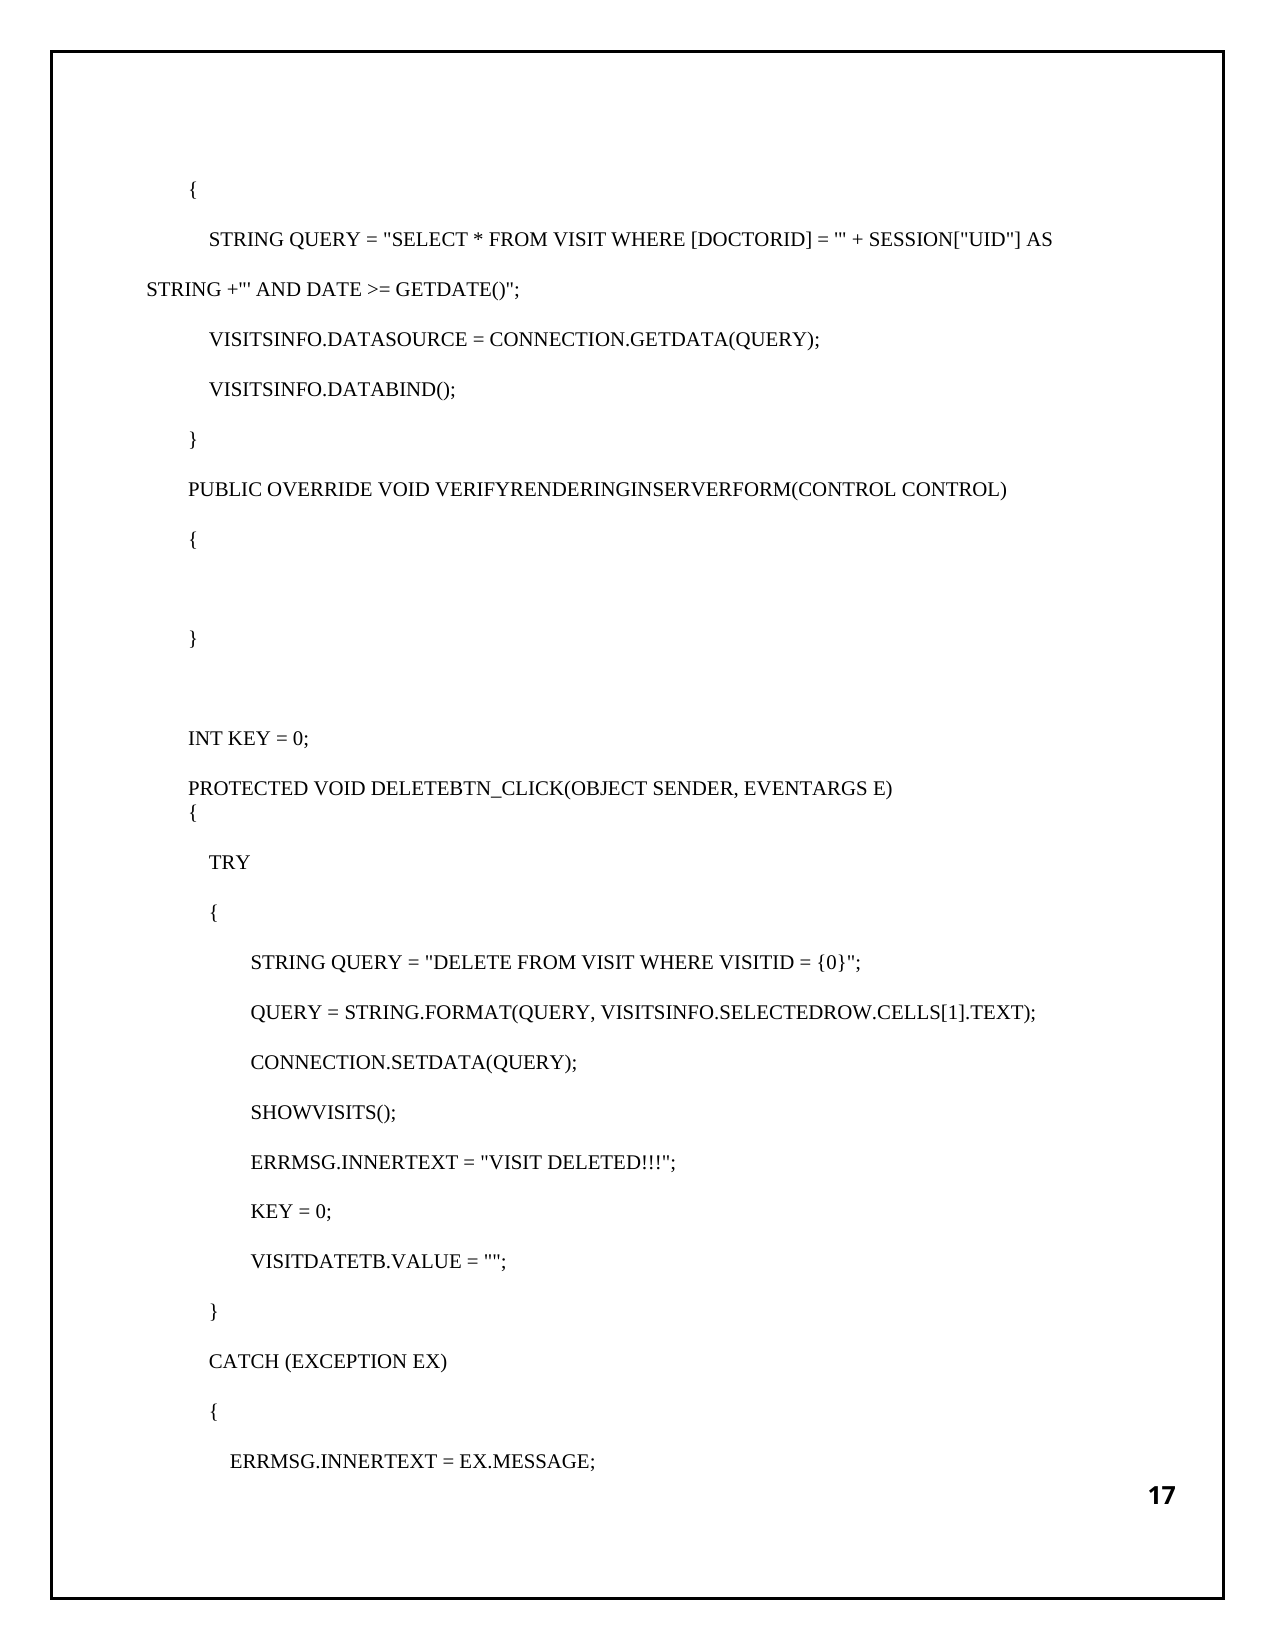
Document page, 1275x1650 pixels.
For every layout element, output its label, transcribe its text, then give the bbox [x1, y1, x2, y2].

text { [146, 177, 1177, 201]
text CATCH (EXCEPTION EX) [146, 1349, 1177, 1373]
text VISITSINFO.DATABIND(); [146, 377, 1177, 401]
text } [146, 626, 1177, 650]
text KEY = 0; [146, 1199, 1177, 1223]
text STRING +"' AND DATE >= GETDATE()"; [146, 277, 1177, 301]
text VISITDATETB.VALUE = ""; [146, 1249, 1177, 1273]
text STRING QUERY = "SELECT * FROM VISIT WHERE [DOCTORID] = '" + SESSION["UID"] AS [146, 227, 1177, 251]
text { [146, 527, 1177, 551]
text STRING QUERY = "DELETE FROM VISIT WHERE VISITID = {0}"; [146, 950, 1177, 974]
text QUERY = STRING.FORMAT(QUERY, VISITSINFO.SELECTEDROW.CELLS[1].TEXT); [146, 1000, 1177, 1024]
text INT KEY = 0; [146, 726, 1177, 750]
text { [146, 1399, 1177, 1423]
text ERRMSG.INNERTEXT = "VISIT DELETED!!!"; [146, 1149, 1177, 1174]
text PUBLIC OVERRIDE VOID VERIFYRENDERINGINSERVERFORM(CONTROL CONTROL) [146, 477, 1177, 501]
text CONNECTION.SETDATA(QUERY); [146, 1050, 1177, 1074]
text ERRMSG.INNERTEXT = EX.MESSAGE; [146, 1449, 1177, 1473]
text { [146, 800, 1177, 824]
text VISITSINFO.DATASOURCE = CONNECTION.GETDATA(QUERY); [146, 327, 1177, 351]
text SHOWVISITS(); [146, 1100, 1177, 1124]
text TRY [146, 850, 1177, 874]
text } [146, 427, 1177, 451]
text PROTECTED VOID DELETEBTN_CLICK(OBJECT SENDER, EVENTARGS E) [146, 776, 1177, 800]
text } [146, 1299, 1177, 1323]
text { [146, 900, 1177, 924]
